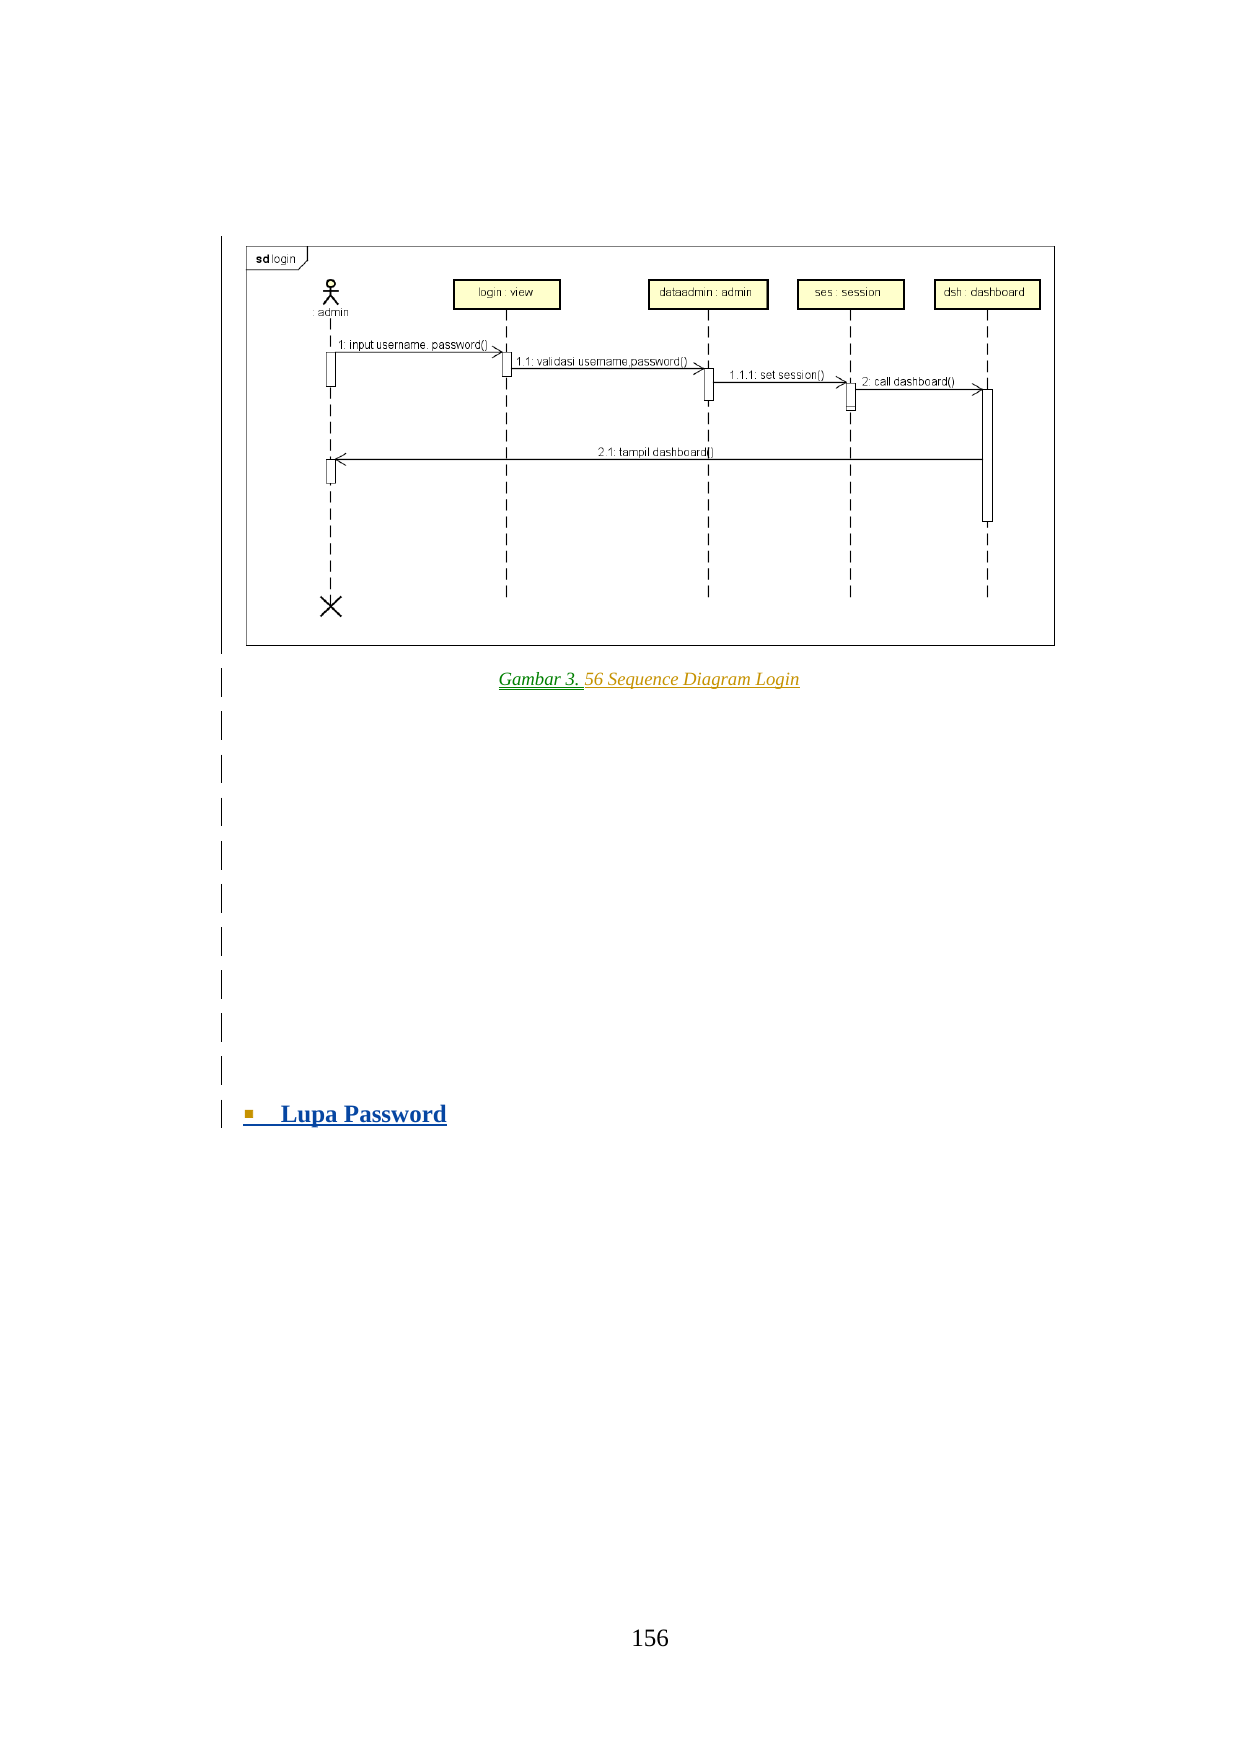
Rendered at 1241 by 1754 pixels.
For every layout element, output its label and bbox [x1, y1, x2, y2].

picture [236, 236, 1063, 654]
